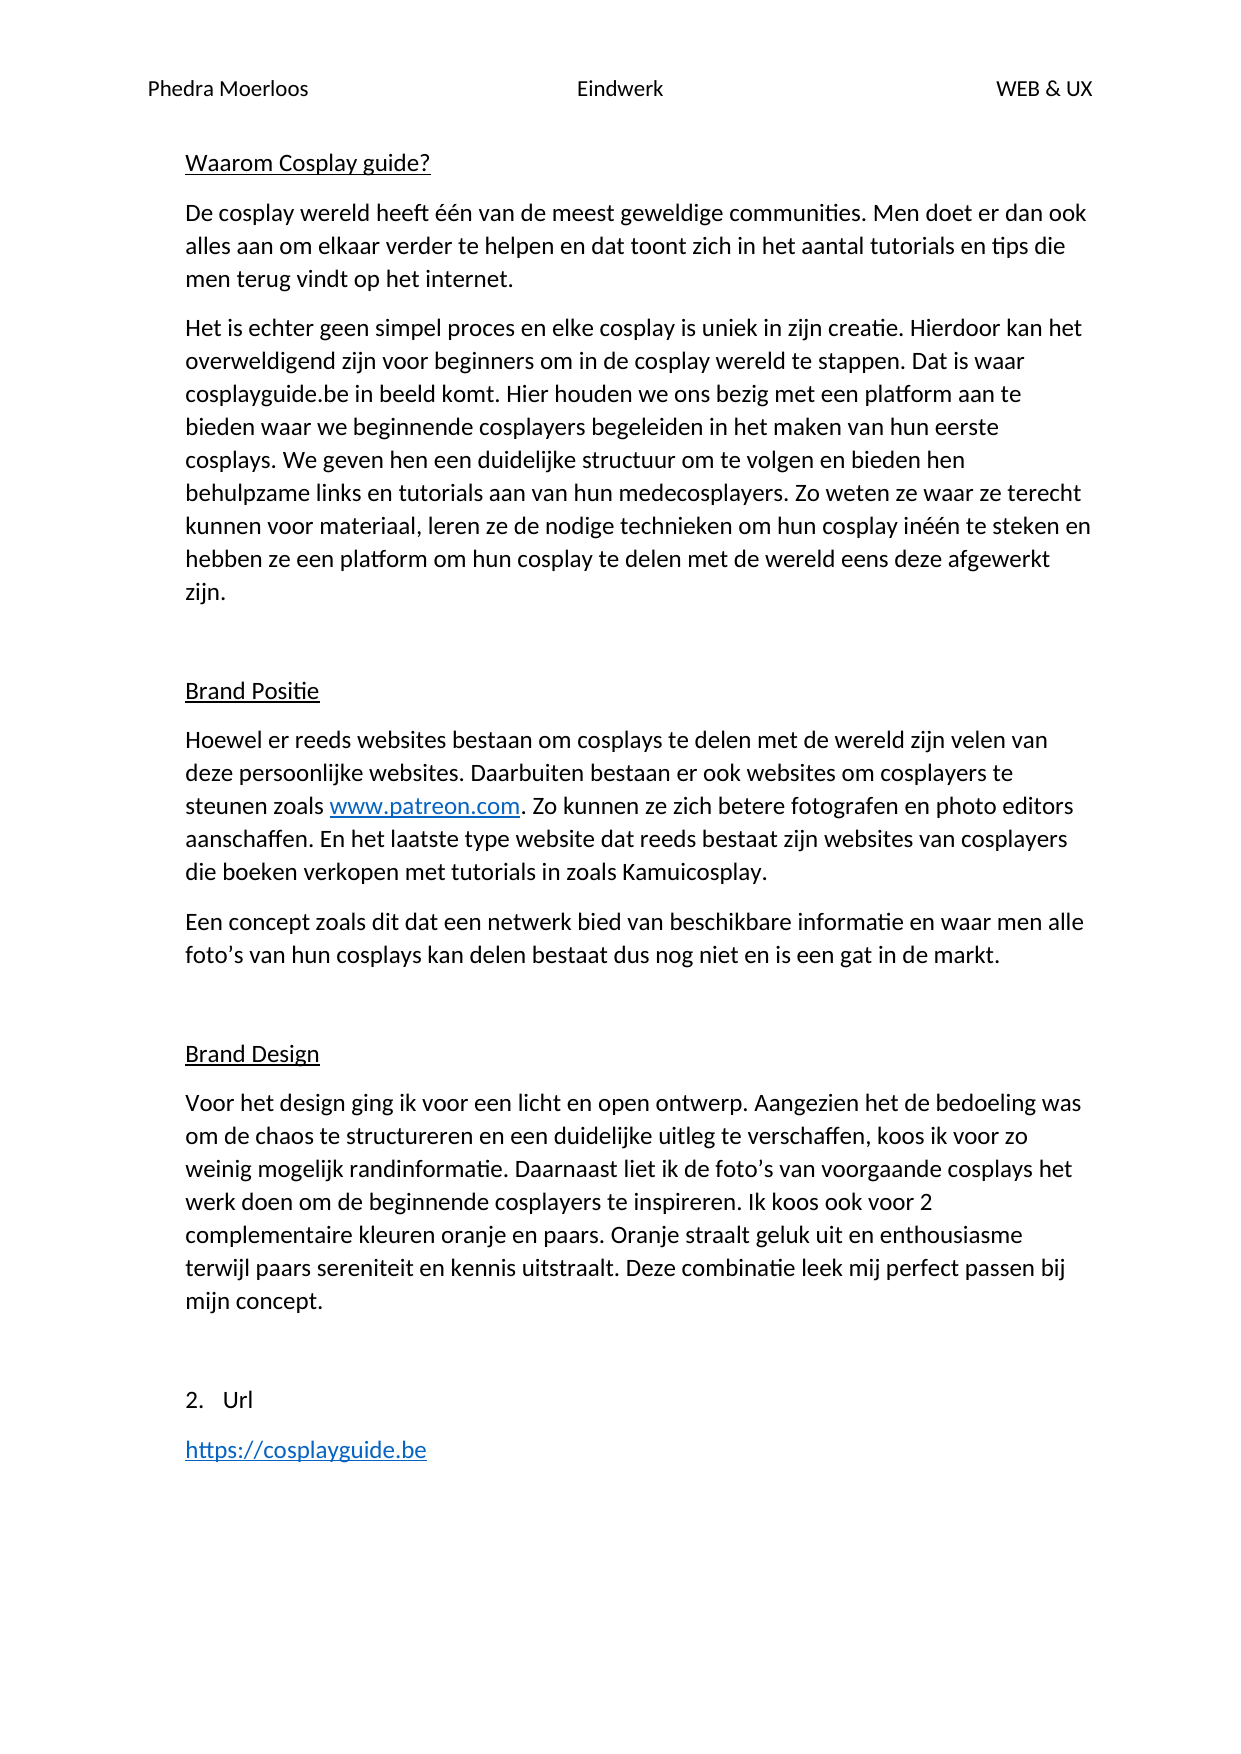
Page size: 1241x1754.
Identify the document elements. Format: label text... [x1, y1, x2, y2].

text De cosplay wereld heeft één van de meest geweldige communities. Men doet er dan ook alles aan om elkaar verder te helpen en dat toont zich in het aantal tutorials en tips die men terug vindt op het internet. [185, 197, 1093, 293]
list Url [185, 1384, 1093, 1415]
text Voor het design ging ik voor een licht en open ontwerp. Aangezien het de bedoeling was om de chaos te structureren en een duidelijke uitleg te verschaffen, koos ik voor zo weinig mogelijk randinformatie. Daarnaast liet ik de foto’s van voorgaande cosplays het werk doen om de beginnende cosplayers te inspireren. Ik koos ook voor 2 complementaire kleuren oranje en paars. Oranje straalt geluk uit en enthousiasme terwijl paars sereniteit en kennis uitstraalt. Deze combinatie leek mij perfect passen bij mijn concept. [185, 1088, 1093, 1316]
text Brand Design [185, 1038, 1093, 1068]
text Hoewel er reeds websites bestaan om cosplays te delen met de wereld zijn velen van deze persoonlijke websites. Daarbuiten bestaan er ook websites om cosplayers te steunen zoals www.patreon.com. Zo kunnen ze zich betere fotografen en photo editors aanschaffen. En het laatste type website dat reeds bestaat zijn websites van cosplayers die boeken verkopen met tutorials in zoals Kamuicosplay. [185, 725, 1093, 887]
text https://cosplayguide.be [185, 1434, 1093, 1464]
text Het is echter geen simpel proces en elke cosplay is uniek in zijn creatie. Hierdoor kan het overweldigend zijn voor beginners om in de cosplay wereld te stappen. Dat is waar cosplayguide.be in beeld komt. Hier houden we ons bezig met een platform aan te bieden waar we beginnende cosplayers begeleiden in het maken van hun eerste cosplays. We geven hen een duidelijke structuur om te volgen en bieden hen behulpzame links en tutorials aan van hun medecosplayers. Zo weten ze waar ze terecht kunnen voor materiaal, leren ze de nodige technieken om hun cosplay inéén te steken en hebben ze een platform om hun cosplay te delen met de wereld eens deze afgewerkt zijn. [185, 313, 1093, 606]
text Brand Positie [185, 675, 1093, 706]
text Waarom Cosplay guide? [185, 148, 1093, 178]
text Een concept zoals dit dat een netwerk bied van beschikbare informatie en waar men alle foto’s van hun cosplays kan delen bestaat dus nog niet en is een gat in de markt. [185, 906, 1093, 969]
